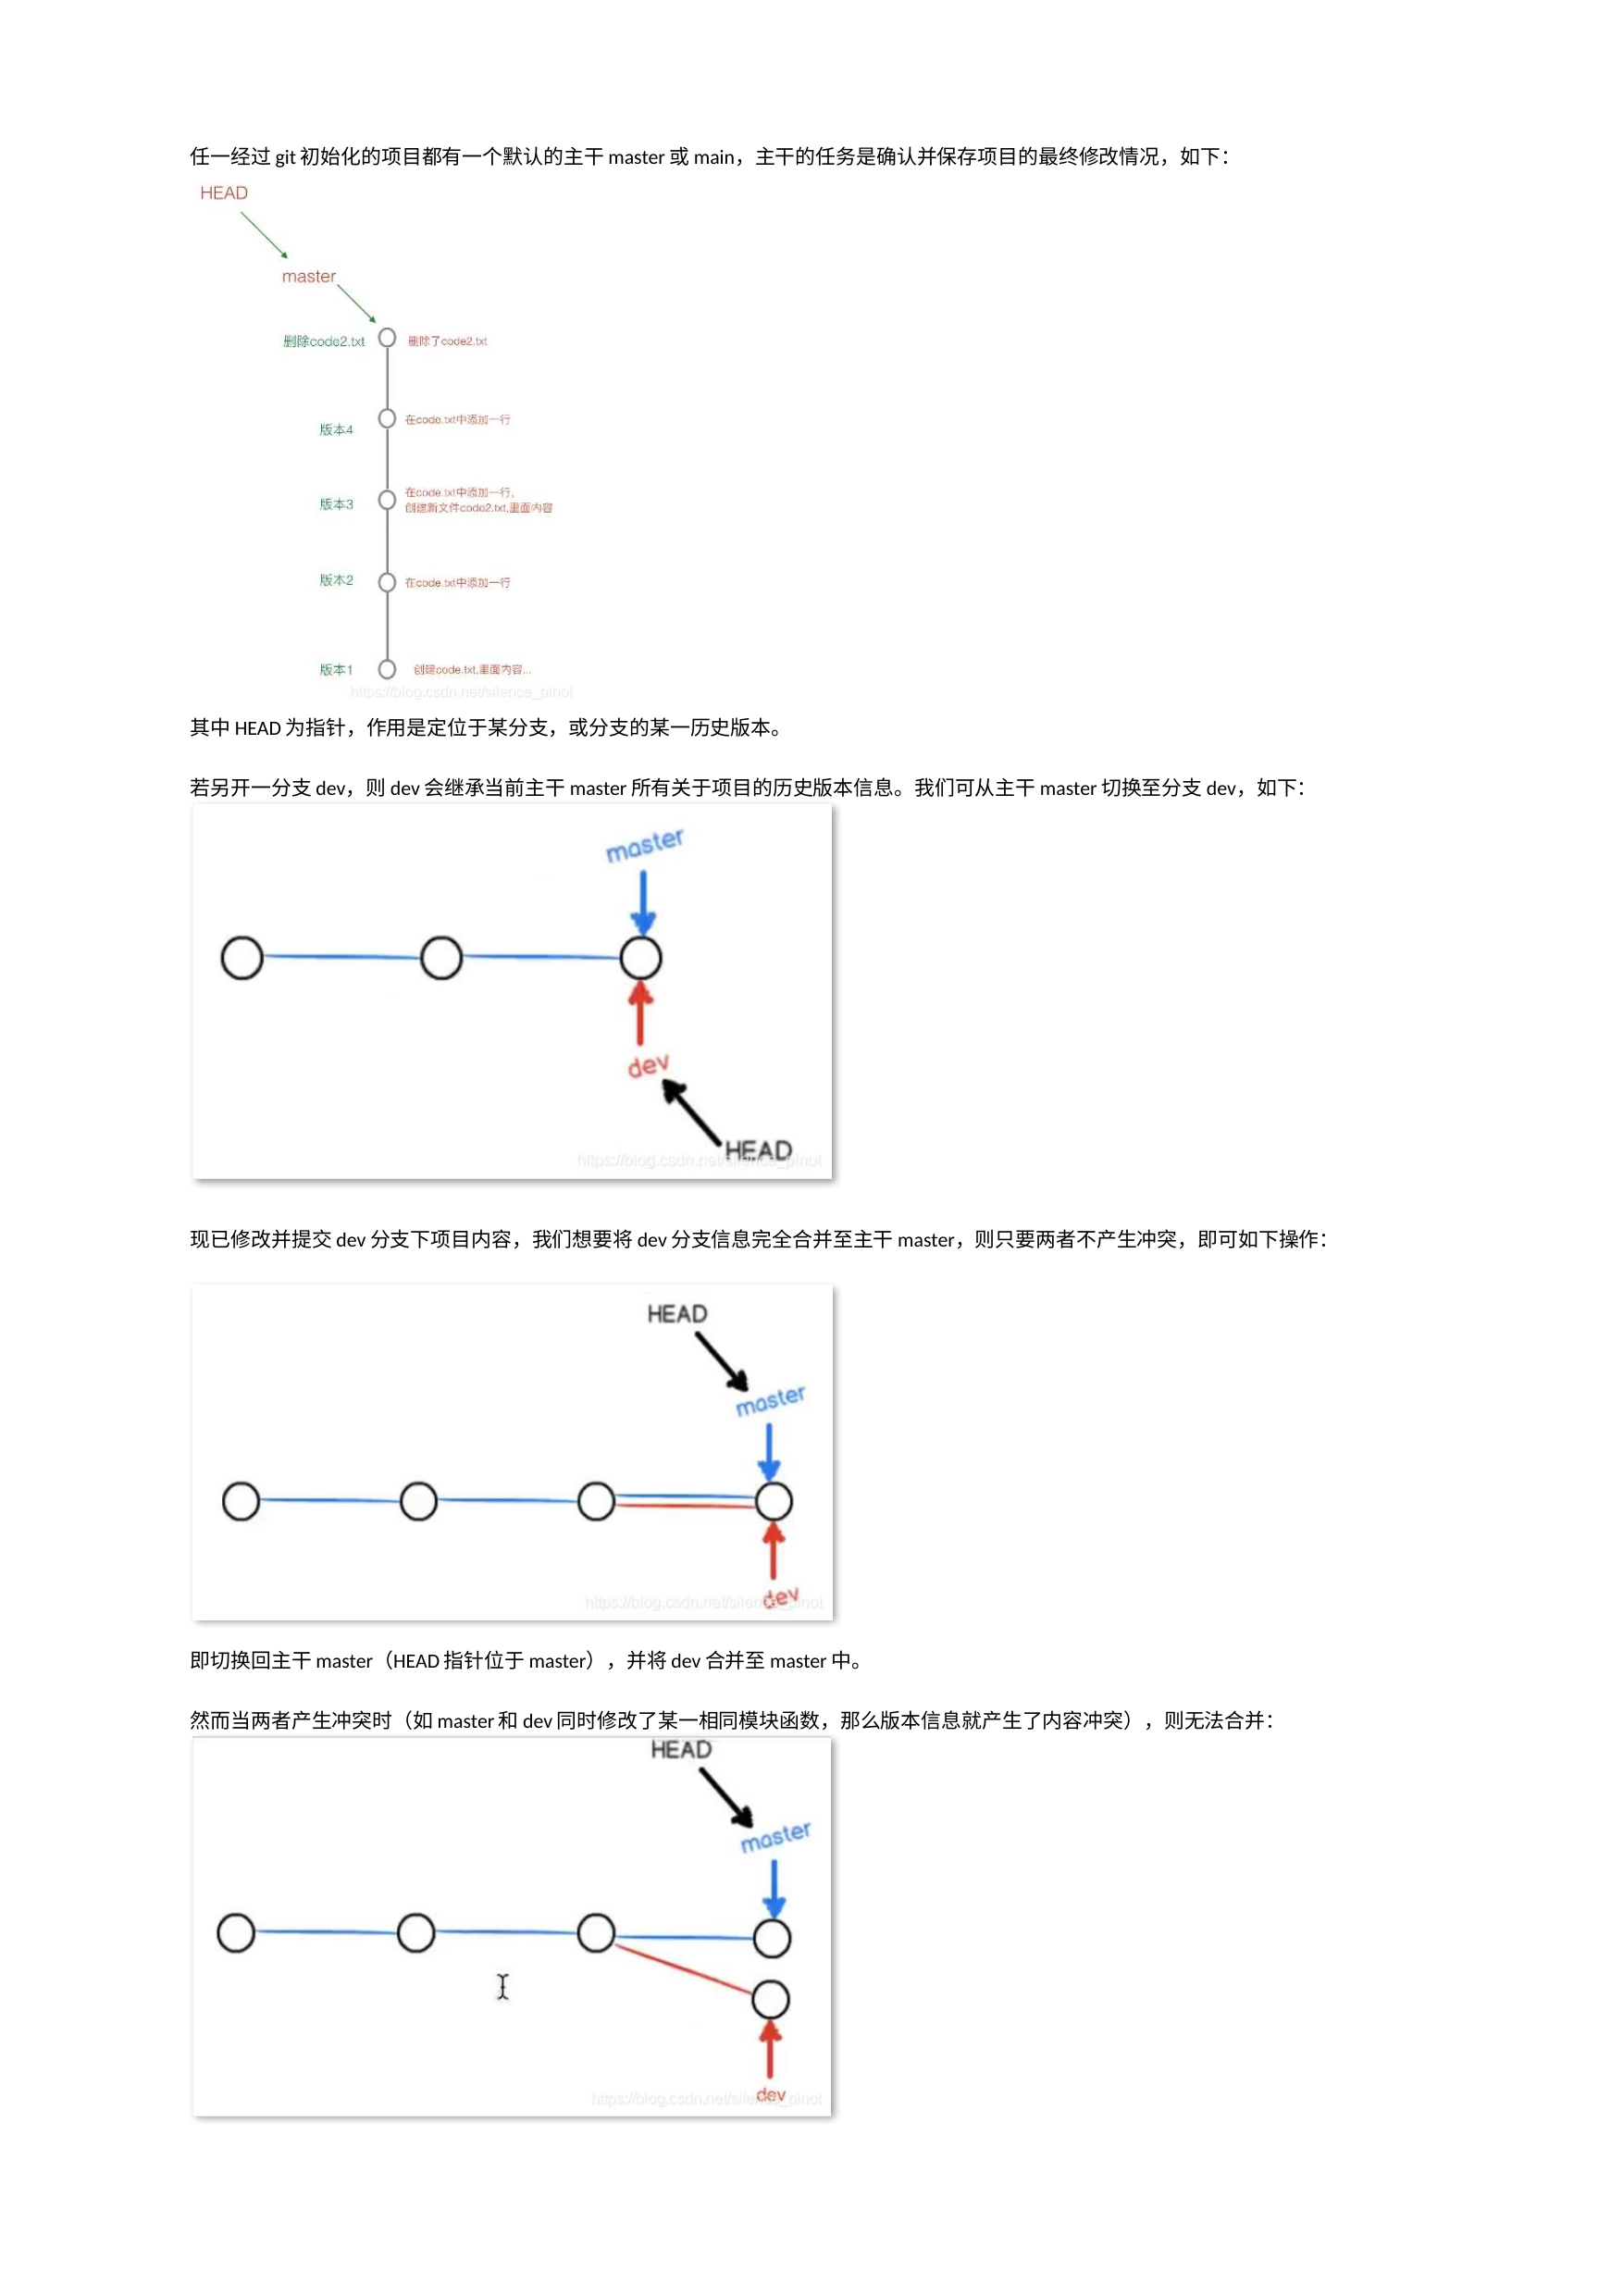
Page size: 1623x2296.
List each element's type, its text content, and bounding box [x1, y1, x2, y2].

picture [192, 1736, 831, 2116]
picture [190, 169, 580, 708]
text 其中HEAD为指针，作用是定位于某分支，或分支的某一历史版本。 [150, 712, 1514, 741]
text 即切换回主干master（HEAD指针位于master），并将dev合并至master中。 [150, 1644, 1514, 1674]
picture [192, 1285, 833, 1620]
picture [192, 803, 832, 1179]
text 任一经过git初始化的项目都有一个默认的主干master或main，主干的任务是确认并保存项目的最终修改情况，如下： [150, 140, 1514, 170]
text 然而当两者产生冲突时（如master和dev同时修改了某一相同模块函数，那么版本信息就产生了内容冲突），则无法合并： [150, 1704, 1514, 1734]
text 现已修改并提交dev分支下项目内容，我们想要将dev分支信息完全合并至主干master，则只要两者不产生冲突，即可如下操作： [150, 1222, 1514, 1253]
text 若另开一分支dev，则dev会继承当前主干master所有关于项目的历史版本信息。我们可从主干master切换至分支dev，如下： [150, 772, 1514, 801]
